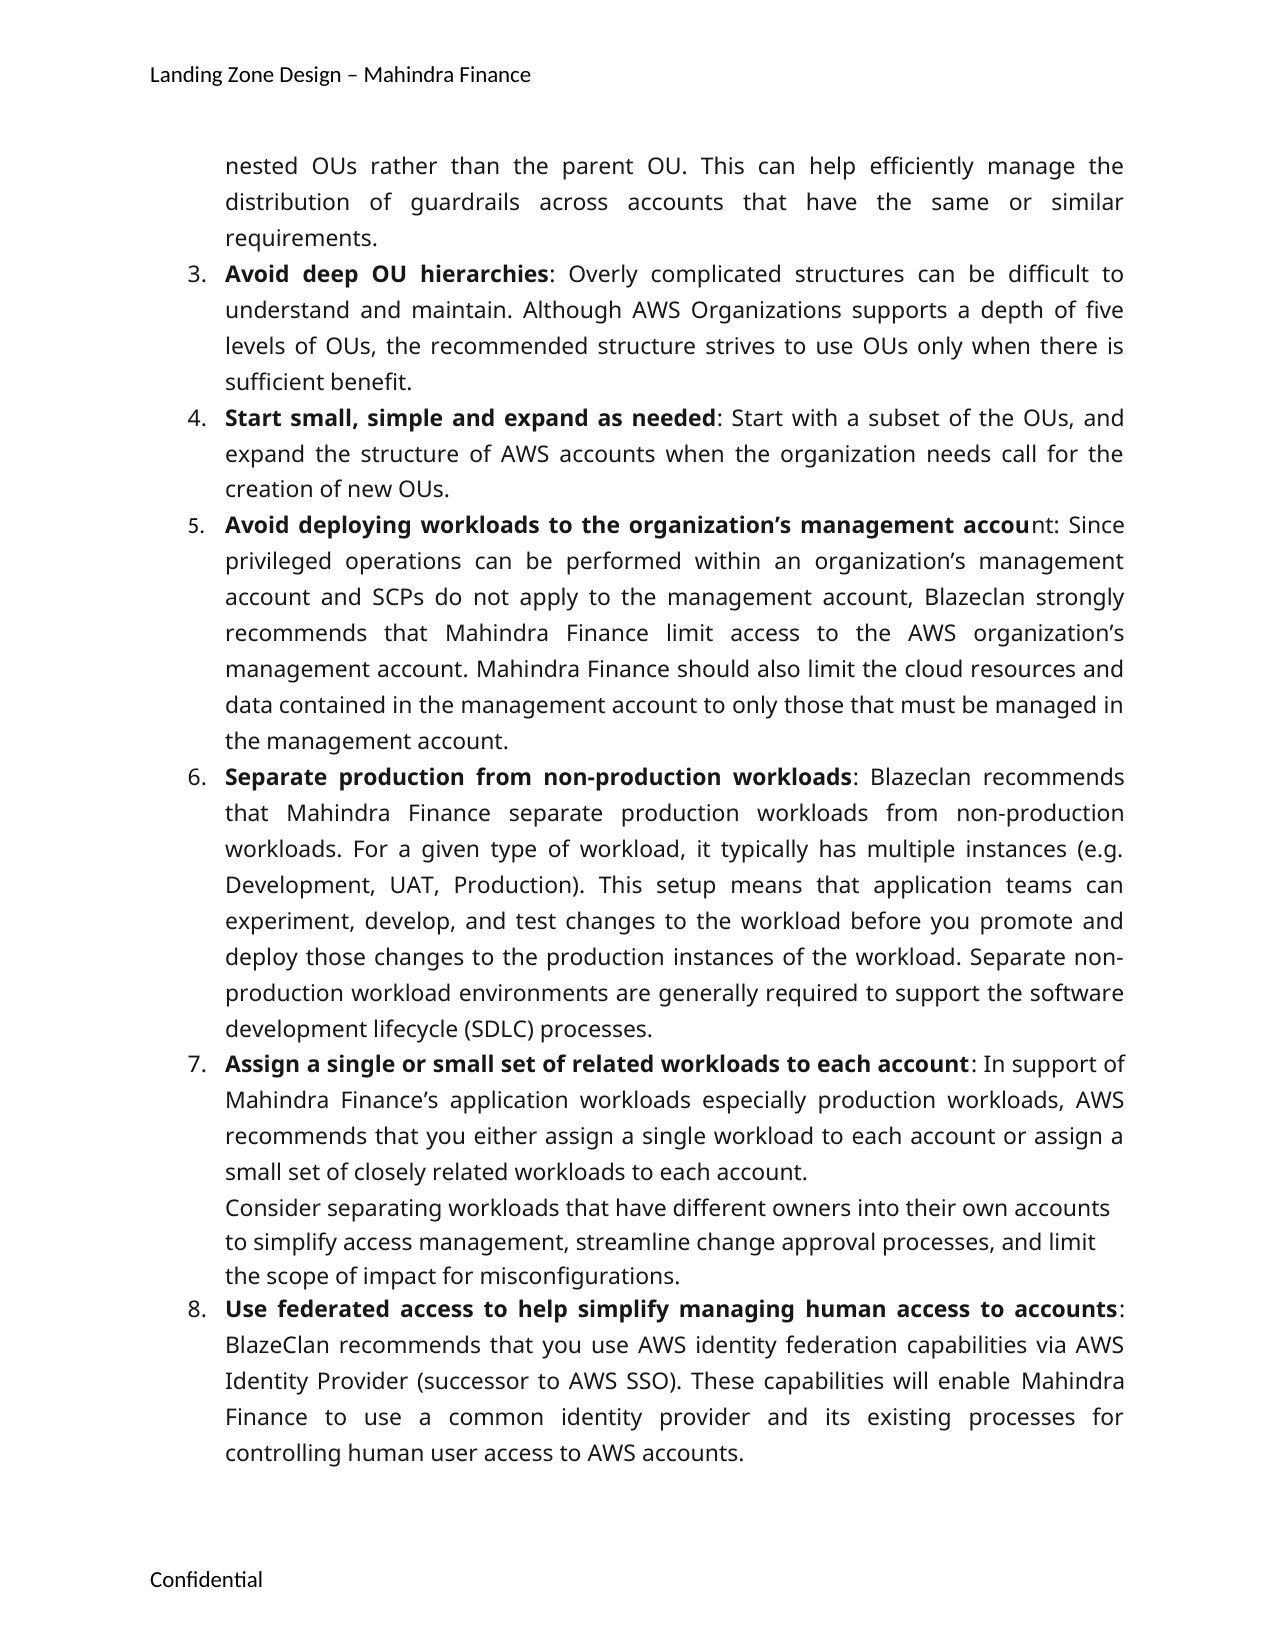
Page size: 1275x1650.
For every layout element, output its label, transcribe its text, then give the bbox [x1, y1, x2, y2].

list Avoid deploying workloads to the organization’s management account: Since privileged operations can be performed within an organization’s management account and SCPs do not apply to the management account, Blazeclan strongly recommends that Mahindra Finance limit access to the AWS organization’s management account. Mahindra Finance should also limit the cloud resources and data contained in the management account to only those that must be managed in the management account. [187, 509, 1125, 756]
list Use federated access to help simplify managing human access to accounts: BlazeClan recommends that you use AWS identity federation capabilities via AWS Identity Provider (successor to AWS SSO). These capabilities will enable Mahindra Finance to use a common identity provider and its existing processes for controlling human user access to AWS accounts. [187, 1293, 1125, 1468]
list Start small, simple and expand as needed: Start with a subset of the OUs, and expand the structure of AWS accounts when the organization needs call for the creation of new OUs. [187, 402, 1125, 505]
list Consider separating workloads that have different owners into their own accounts to simplify access management, streamline change approval processes, and limit the scope of impact for misconfigurations. [225, 1192, 1125, 1291]
list Avoid deep OU hierarchies: Overly complicated structures can be difficult to understand and maintain. Although AWS Organizations supports a depth of five levels of OUs, the recommended structure strives to use OUs only when there is sufficient benefit. [187, 258, 1125, 397]
list Separate production from non-production workloads: Blazeclan recommends that Mahindra Finance separate production workloads from non-production workloads. For a given type of workload, it typically has multiple instances (e.g. Development, UAT, Production). This setup means that application teams can experiment, develop, and test changes to the workload before you promote and deploy those changes to the production instances of the workload. Separate non-production workload environments are generally required to support the software development lifecycle (SDLC) processes. [187, 761, 1125, 1044]
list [187, 150, 1125, 253]
list Assign a single or small set of related workloads to each account: In support of Mahindra Finance’s application workloads especially production workloads, AWS recommends that you either assign a single workload to each account or assign a small set of closely related workloads to each account. [187, 1048, 1125, 1187]
